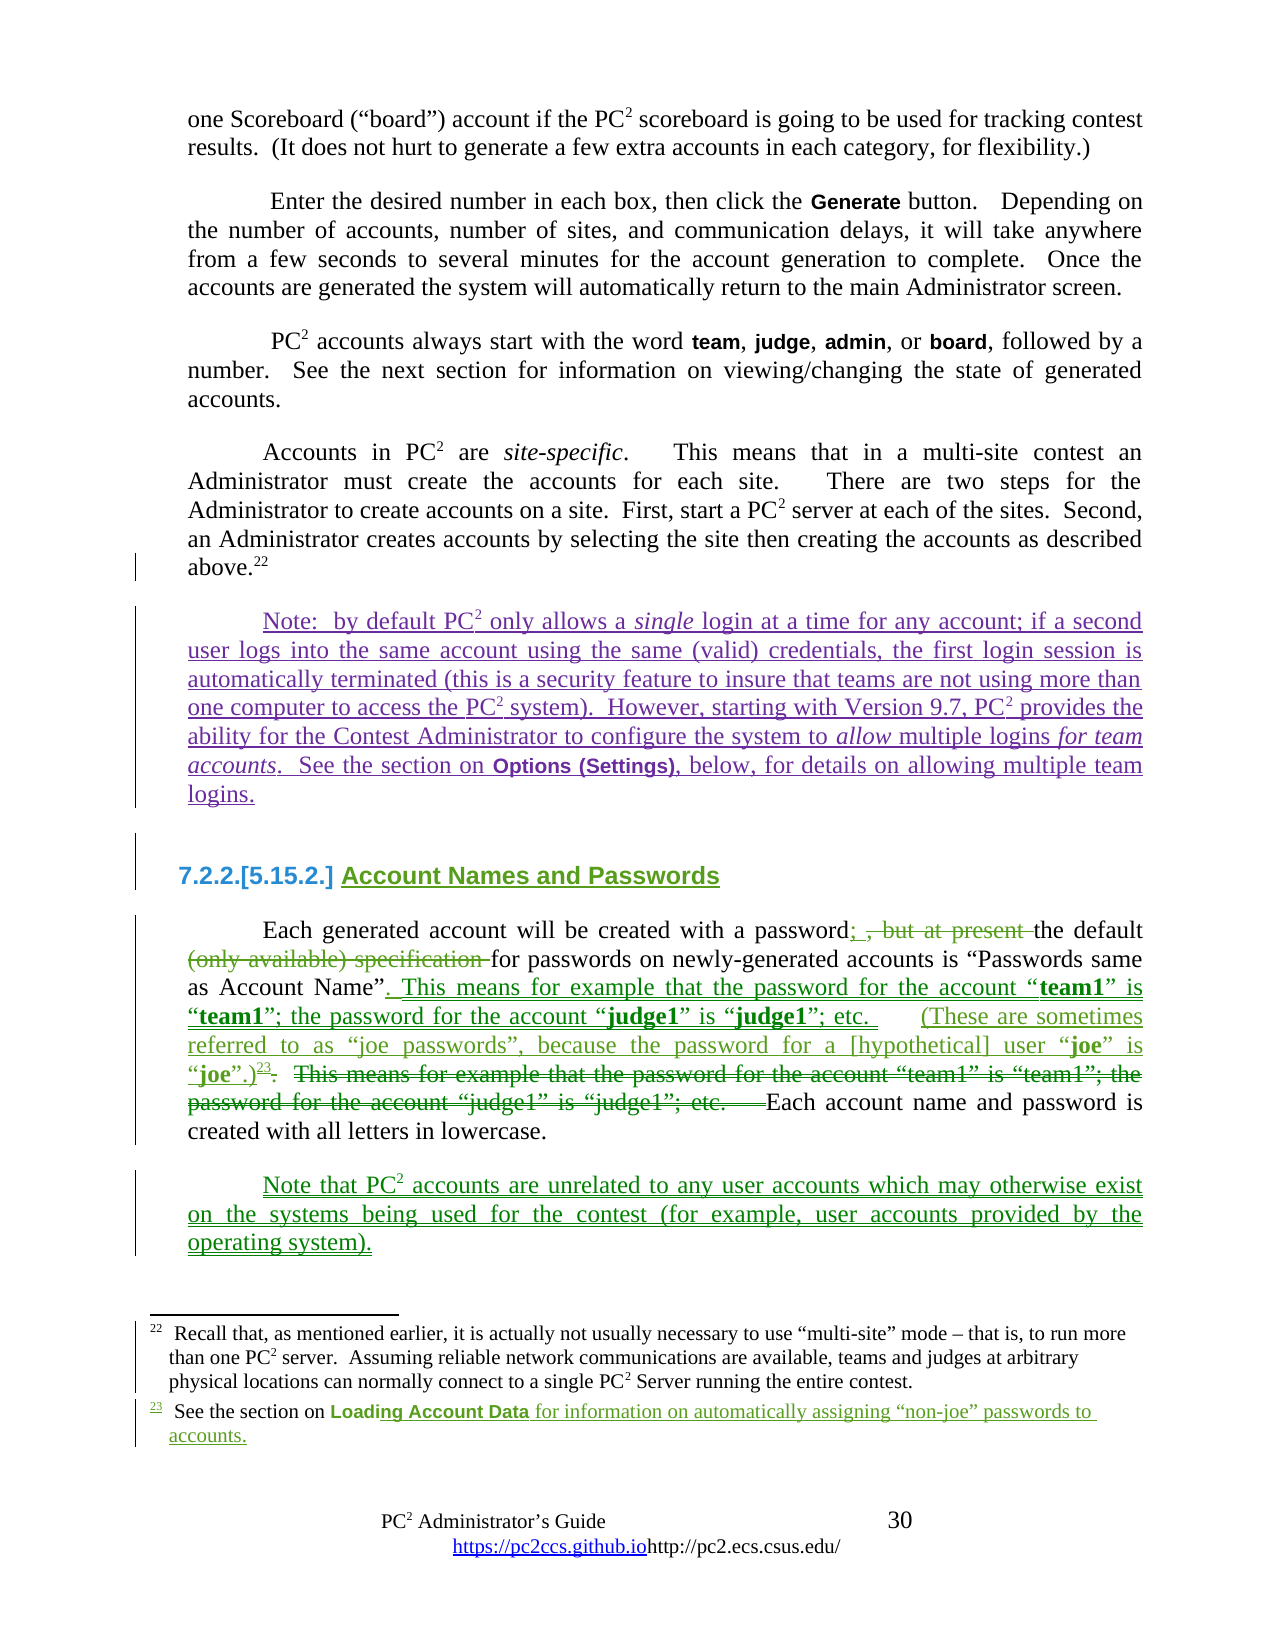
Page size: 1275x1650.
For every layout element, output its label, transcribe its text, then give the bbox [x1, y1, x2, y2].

text Each generated account will be created with a passwordthe default for passwords on newly-generated accounts is “Passwords same as Account Name” Each account name and password is created with all letters in lowercase. [187, 1056, 1143, 1145]
text Each generated account will be created with a passwordthe default for passwords on newly-generated accounts is “Passwords same as Account Name” Each account name and password is created with all letters in lowercase. [187, 915, 1143, 1055]
text Accounts in PC2 are site-specific. This means that in a multi-site contest an Administrator must create the accounts for each site. There are two steps for the Administrator to create accounts on a site. First, start a PC2 server at each of the sites. Second, an Administrator creates accounts by selecting the site then creating the accounts as described above. [187, 437, 1143, 581]
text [187, 104, 1143, 161]
text PC2 accounts always start with the word team, judge, admin, or board, followed by a number. See the next section for information on viewing/changing the state of generated accounts. [187, 326, 1143, 412]
list Account Names and Passwords [178, 861, 1143, 890]
text Enter the desired number in each box, then click the Generate button. Depending on the number of accounts, number of sites, and communication delays, it will take anywhere from a few seconds to several minutes for the account generation to complete. Once the accounts are generated the system will automatically return to the main Administrator screen. [187, 186, 1143, 301]
